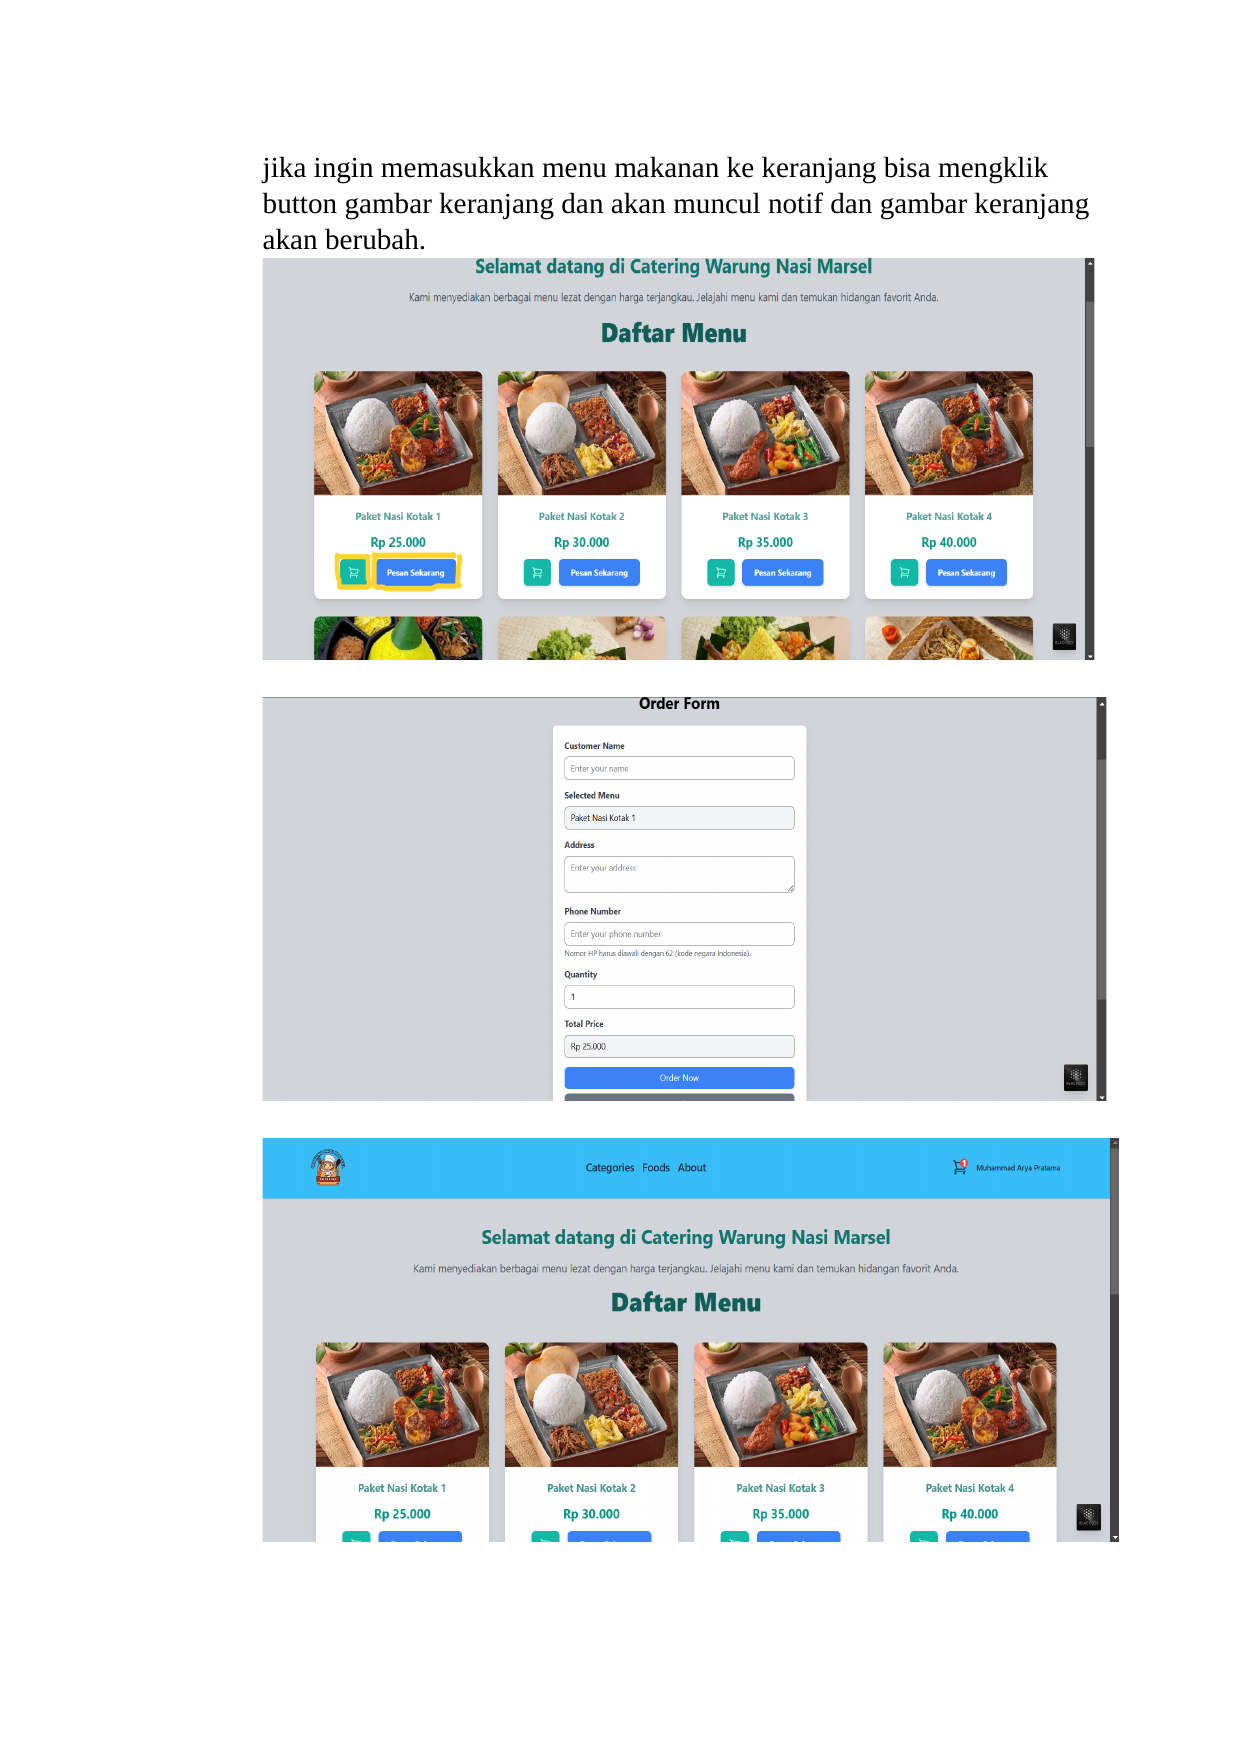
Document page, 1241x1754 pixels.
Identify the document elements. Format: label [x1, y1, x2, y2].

list [225, 150, 1090, 256]
picture [262, 258, 1095, 660]
picture [262, 1138, 1119, 1542]
picture [262, 697, 1107, 1101]
